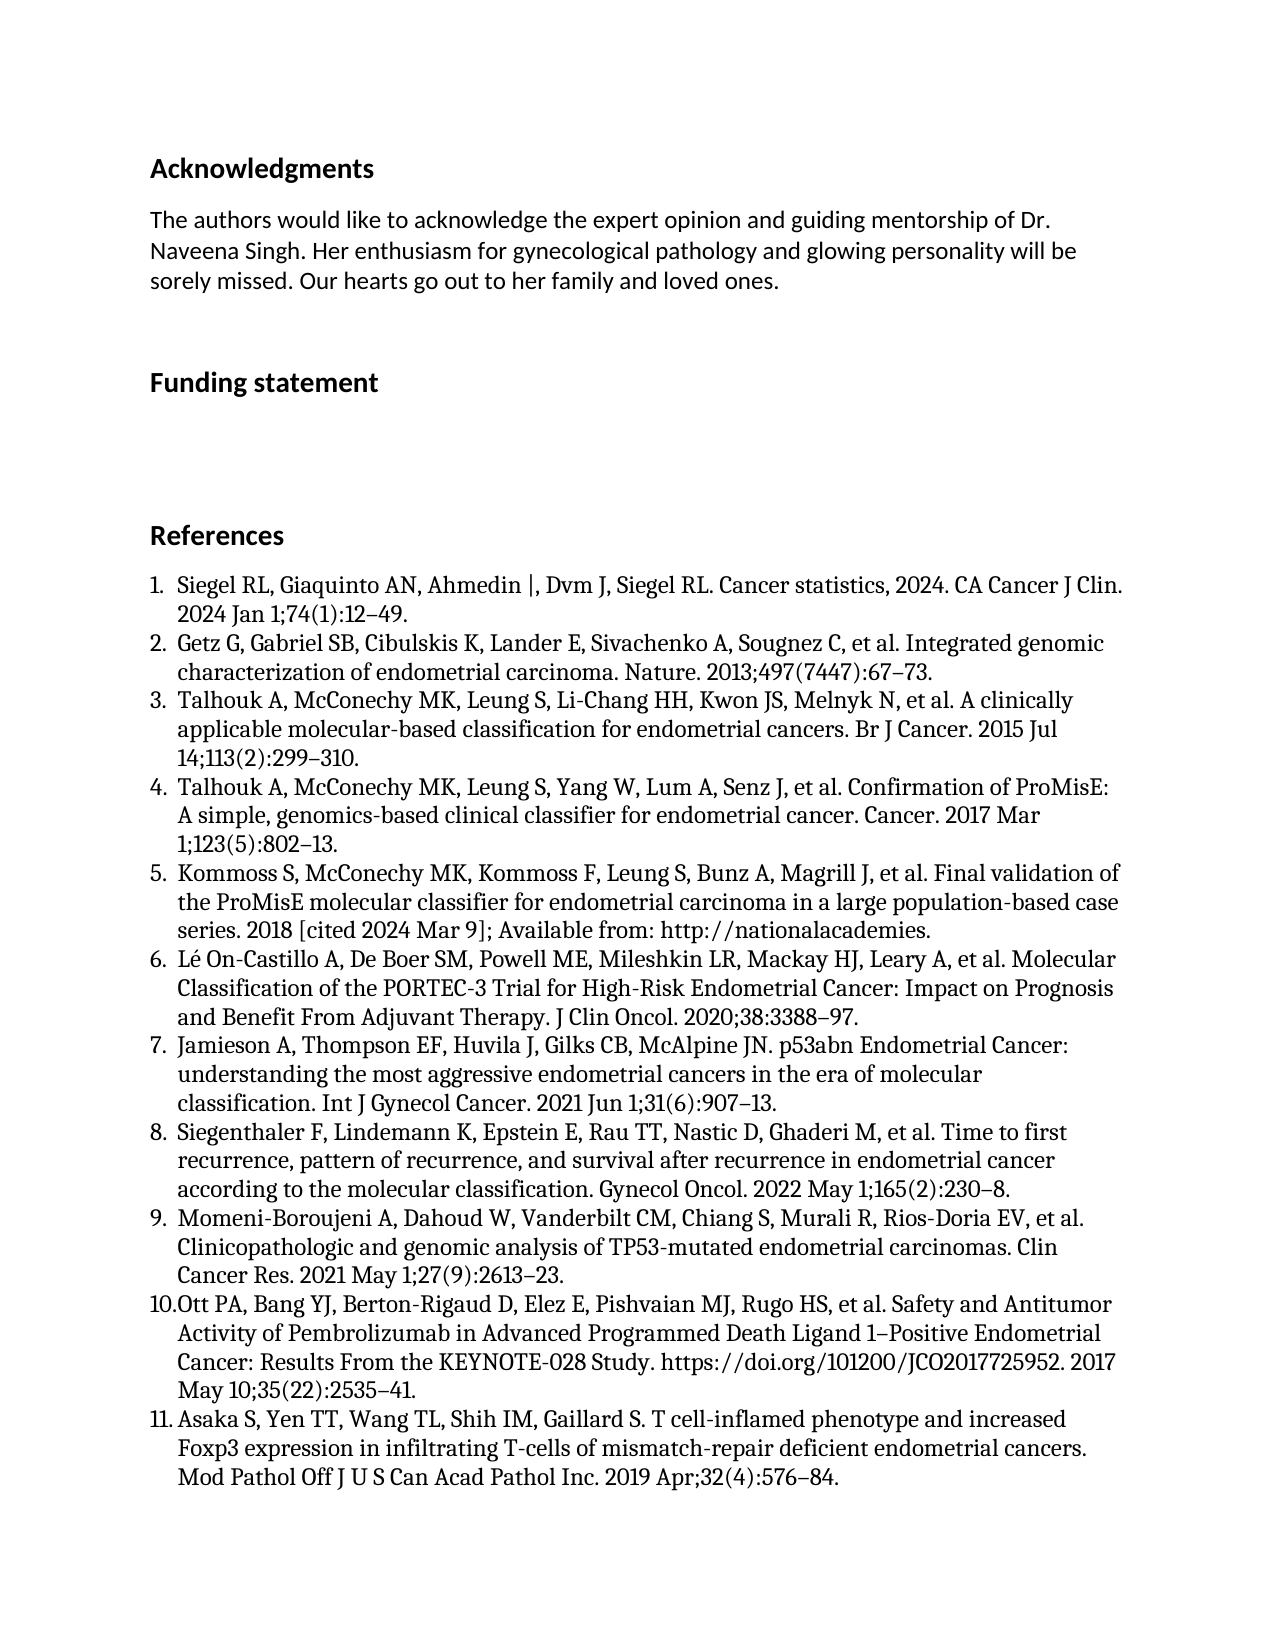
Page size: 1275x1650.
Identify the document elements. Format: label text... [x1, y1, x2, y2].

subtitle Acknowledgments [150, 150, 1125, 186]
text 5. Kommoss S, McConechy MK, Kommoss F, Leung S, Bunz A, Magrill J, et al. Final validation of the ProMisE molecular classifier for endometrial carcinoma in a large population-based case series. 2018 [cited 2024 Mar 9]; Available from: http://nationalacademies. [150, 859, 1125, 945]
subtitle Funding statement [150, 364, 1125, 399]
text 6. Lé On-Castillo A, De Boer SM, Powell ME, Mileshkin LR, Mackay HJ, Leary A, et al. Molecular Classification of the PORTEC-3 Trial for High-Risk Endometrial Cancer: Impact on Prognosis and Benefit From Adjuvant Therapy. J Clin Oncol. 2020;38:3388–97. [150, 945, 1125, 1031]
text 11. Asaka S, Yen TT, Wang TL, Shih IM, Gaillard S. T cell-inflamed phenotype and increased Foxp3 expression in infiltrating T-cells of mismatch-repair deficient endometrial cancers. Mod Pathol Off J U S Can Acad Pathol Inc. 2019 Apr;32(4):576–84. [150, 1405, 1125, 1491]
text 7. Jamieson A, Thompson EF, Huvila J, Gilks CB, McAlpine JN. p53abn Endometrial Cancer: understanding the most aggressive endometrial cancers in the era of molecular classification. Int J Gynecol Cancer. 2021 Jun 1;31(6):907–13. [150, 1031, 1125, 1117]
text 9. Momeni-Boroujeni A, Dahoud W, Vanderbilt CM, Chiang S, Murali R, Rios-Doria EV, et al. Clinicopathologic and genomic analysis of TP53-mutated endometrial carcinomas. Clin Cancer Res. 2021 May 1;27(9):2613–23. [150, 1204, 1125, 1290]
text 3. Talhouk A, McConechy MK, Leung S, Li-Chang HH, Kwon JS, Melnyk N, et al. A clinically applicable molecular-based classification for endometrial cancers. Br J Cancer. 2015 Jul 14;113(2):299–310. [150, 686, 1125, 772]
text 8. Siegenthaler F, Lindemann K, Epstein E, Rau TT, Nastic D, Ghaderi M, et al. Time to first recurrence, pattern of recurrence, and survival after recurrence in endometrial cancer according to the molecular classification. Gynecol Oncol. 2022 May 1;165(2):230–8. [150, 1117, 1125, 1204]
text 2. Getz G, Gabriel SB, Cibulskis K, Lander E, Sivachenko A, Sougnez C, et al. Integrated genomic characterization of endometrial carcinoma. Nature. 2013;497(7447):67–73. [150, 629, 1125, 686]
text 10. Ott PA, Bang YJ, Berton-Rigaud D, Elez E, Pishvaian MJ, Rugo HS, et al. Safety and Antitumor Activity of Pembrolizumab in Advanced Programmed Death Ligand 1–Positive Endometrial Cancer: Results From the KEYNOTE-028 Study. https://doi.org/101200/JCO2017725952. 2017 May 10;35(22):2535–41. [150, 1290, 1125, 1405]
text 4. Talhouk A, McConechy MK, Leung S, Yang W, Lum A, Senz J, et al. Confirmation of ProMisE: A simple, genomics-based clinical classifier for endometrial cancer. Cancer. 2017 Mar 1;123(5):802–13. [150, 772, 1125, 859]
subtitle References [150, 517, 1125, 552]
text The authors would like to acknowledge the expert opinion and guiding mentorship of Dr. Naveena Singh. Her enthusiasm for gynecological pathology and glowing personality will be sorely missed. Our hearts go out to her family and loved ones. [150, 204, 1125, 296]
text 1. Siegel RL, Giaquinto AN, Ahmedin |, Dvm J, Siegel RL. Cancer statistics, 2024. CA Cancer J Clin. 2024 Jan 1;74(1):12–49. [150, 571, 1125, 629]
